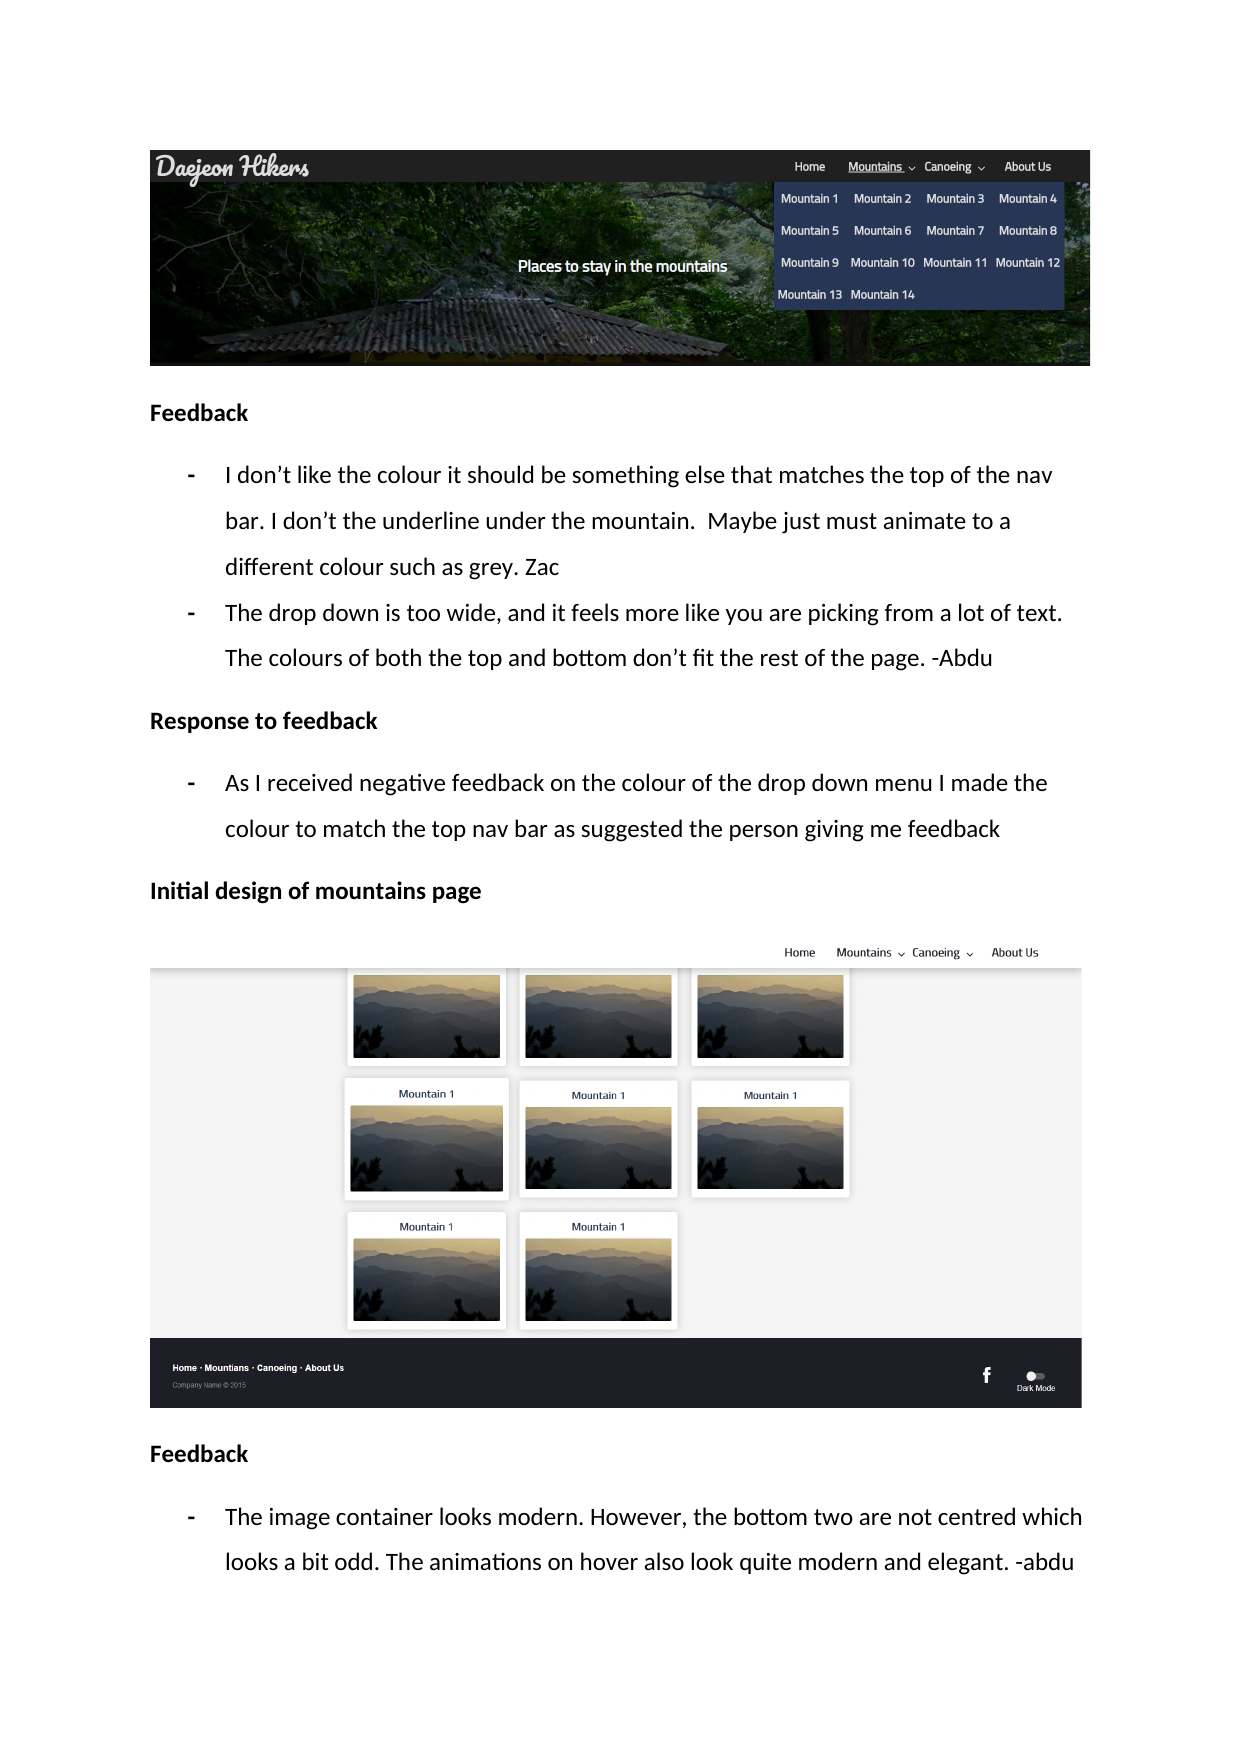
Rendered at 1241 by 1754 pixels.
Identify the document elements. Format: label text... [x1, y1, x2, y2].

text Response to feedback [150, 705, 1090, 735]
list I don’t like the colour it should be something else that matches the top of the nav bar. I don’t the underline under the mountain. Maybe just must animate to a different colour such as grey. Zac [187, 459, 1090, 582]
text Feedback [150, 1438, 1090, 1469]
list The image container looks modern. However, the bottom two are not centred which looks a bit odd. The animations on hover also look quite modern and elegant. -abdu [187, 1501, 1090, 1577]
text Initial design of mountains page [150, 875, 1090, 906]
picture [150, 150, 1091, 366]
text Feedback [150, 397, 1090, 428]
list As I received negative feedback on the colour of the drop down menu I made the colour to match the top nav bar as suggested the person giving me feedback [187, 767, 1090, 843]
picture [150, 937, 1082, 1408]
list The drop down is too wide, and it feels more like you are picking from a lot of text. The colours of both the top and bottom don’t fit the rest of the page. -Abdu [187, 597, 1090, 673]
